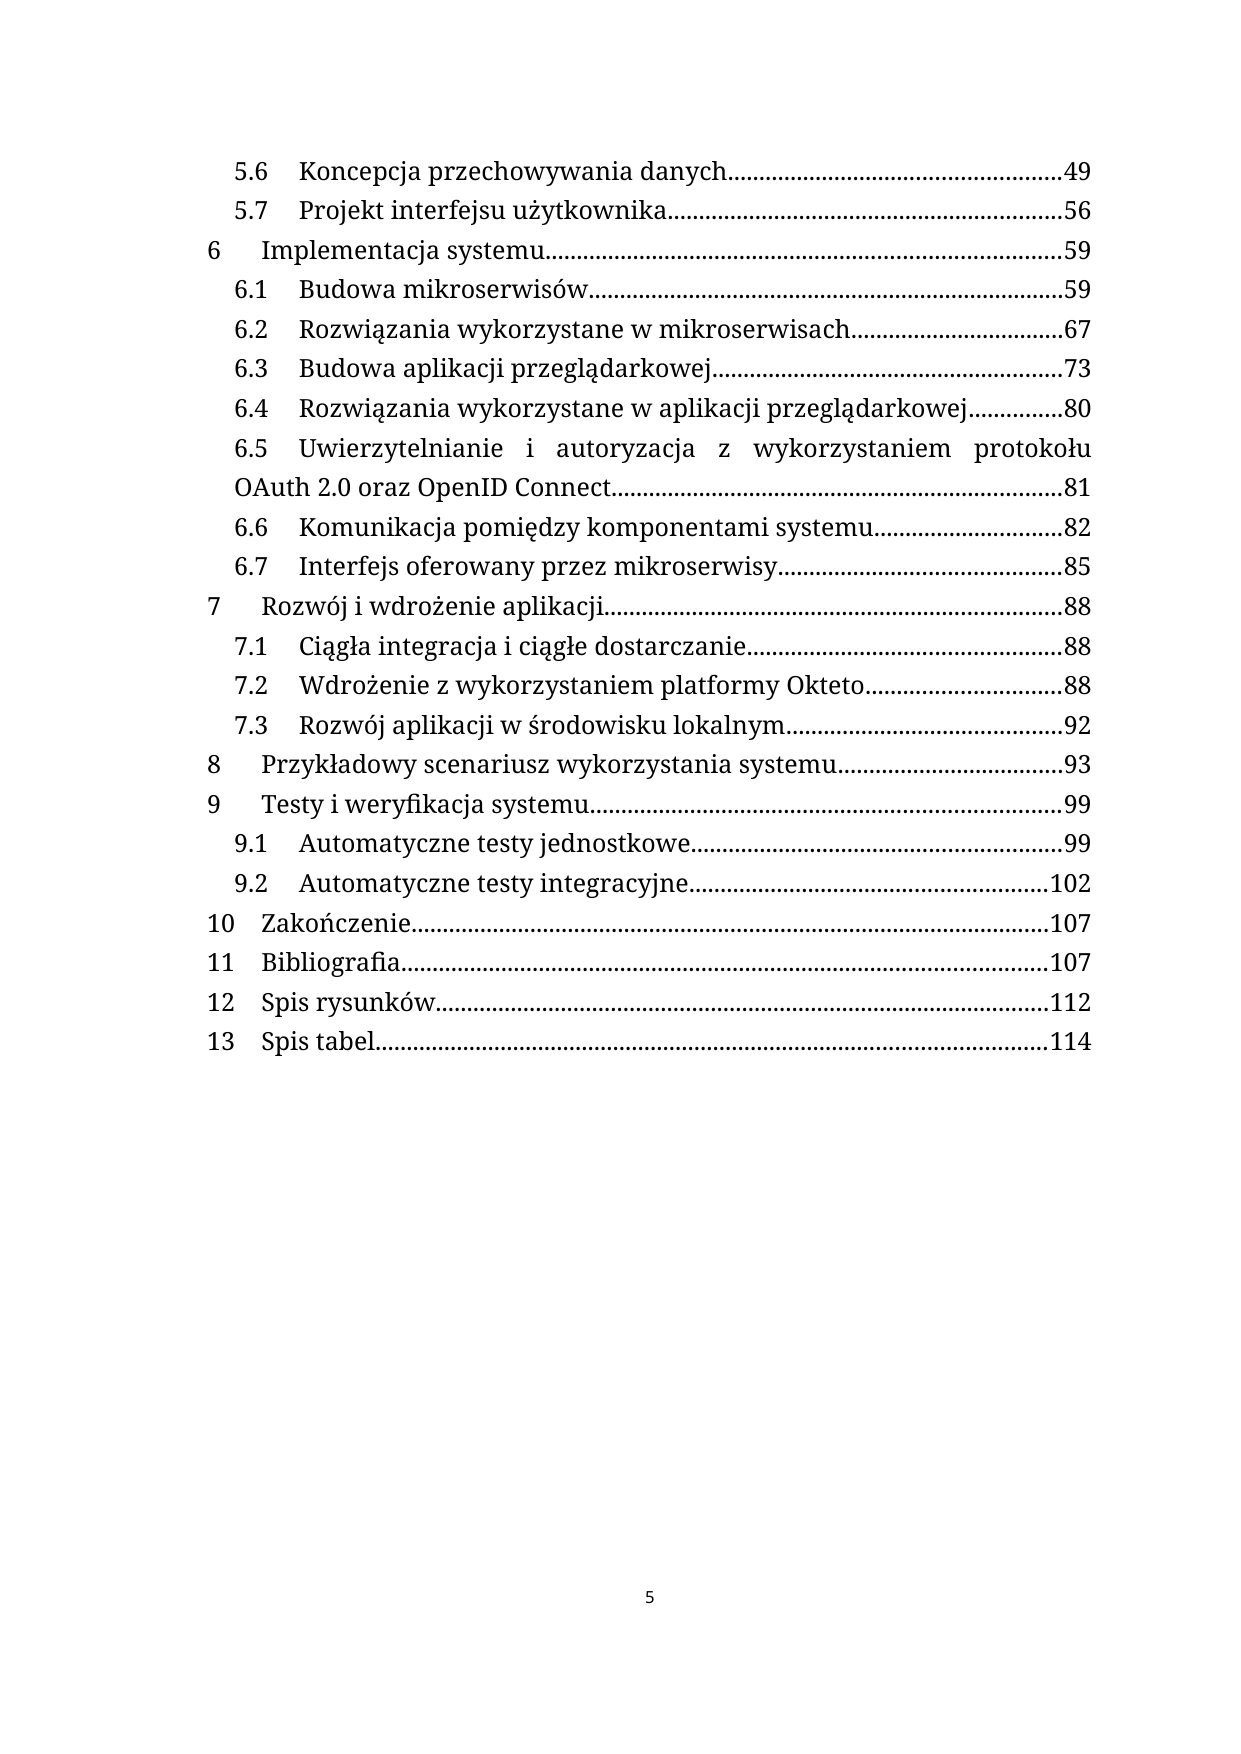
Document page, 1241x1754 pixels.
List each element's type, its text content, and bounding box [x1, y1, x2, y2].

text 7.1 Ciągła integracja i ciągłe dostarczanie 88 [234, 623, 1092, 662]
text 9 Testy i weryfikacja systemu 99 [207, 781, 1092, 821]
text 7.2 Wdrożenie z wykorzystaniem platformy Okteto 88 [234, 662, 1092, 702]
text 12 Spis rysunków 112 [207, 979, 1092, 1018]
text 10 Zakończenie 107 [207, 900, 1092, 939]
text 7.3 Rozwój aplikacji w środowisku lokalnym 92 [234, 702, 1092, 741]
text 7 Rozwój i wdrożenie aplikacji 88 [207, 583, 1092, 623]
text 6.6 Komunikacja pomiędzy komponentami systemu 82 [234, 504, 1092, 543]
text 5.7 Projekt interfejsu użytkownika 56 [234, 187, 1092, 227]
text 6.1 Budowa mikroserwisów 59 [234, 266, 1092, 306]
text 5.6 Koncepcja przechowywania danych 49 [234, 148, 1092, 187]
text 8 Przykładowy scenariusz wykorzystania systemu 93 [207, 741, 1092, 781]
text 6 Implementacja systemu 59 [207, 227, 1092, 266]
text 6.5 Uwierzytelnianie i autoryzacja z wykorzystaniem protokołu OAuth 2.0 oraz OpenID Connect. 81 [234, 425, 1092, 504]
text 9.1 Automatyczne testy jednostkowe 99 [234, 821, 1092, 860]
text 9.2 Automatyczne testy integracyjne 102 [234, 860, 1092, 900]
text 6.4 Rozwiązania wykorzystane w aplikacji przeglądarkowej 80 [234, 385, 1092, 425]
text 6.3 Budowa aplikacji przeglądarkowej 73 [234, 346, 1092, 385]
text 6.2 Rozwiązania wykorzystane w mikroserwisach 67 [234, 306, 1092, 346]
text 6.7 Interfejs oferowany przez mikroserwisy 85 [234, 543, 1092, 583]
text 13 Spis tabel 114 [207, 1018, 1092, 1058]
text 11 Bibliografia 107 [207, 939, 1092, 979]
